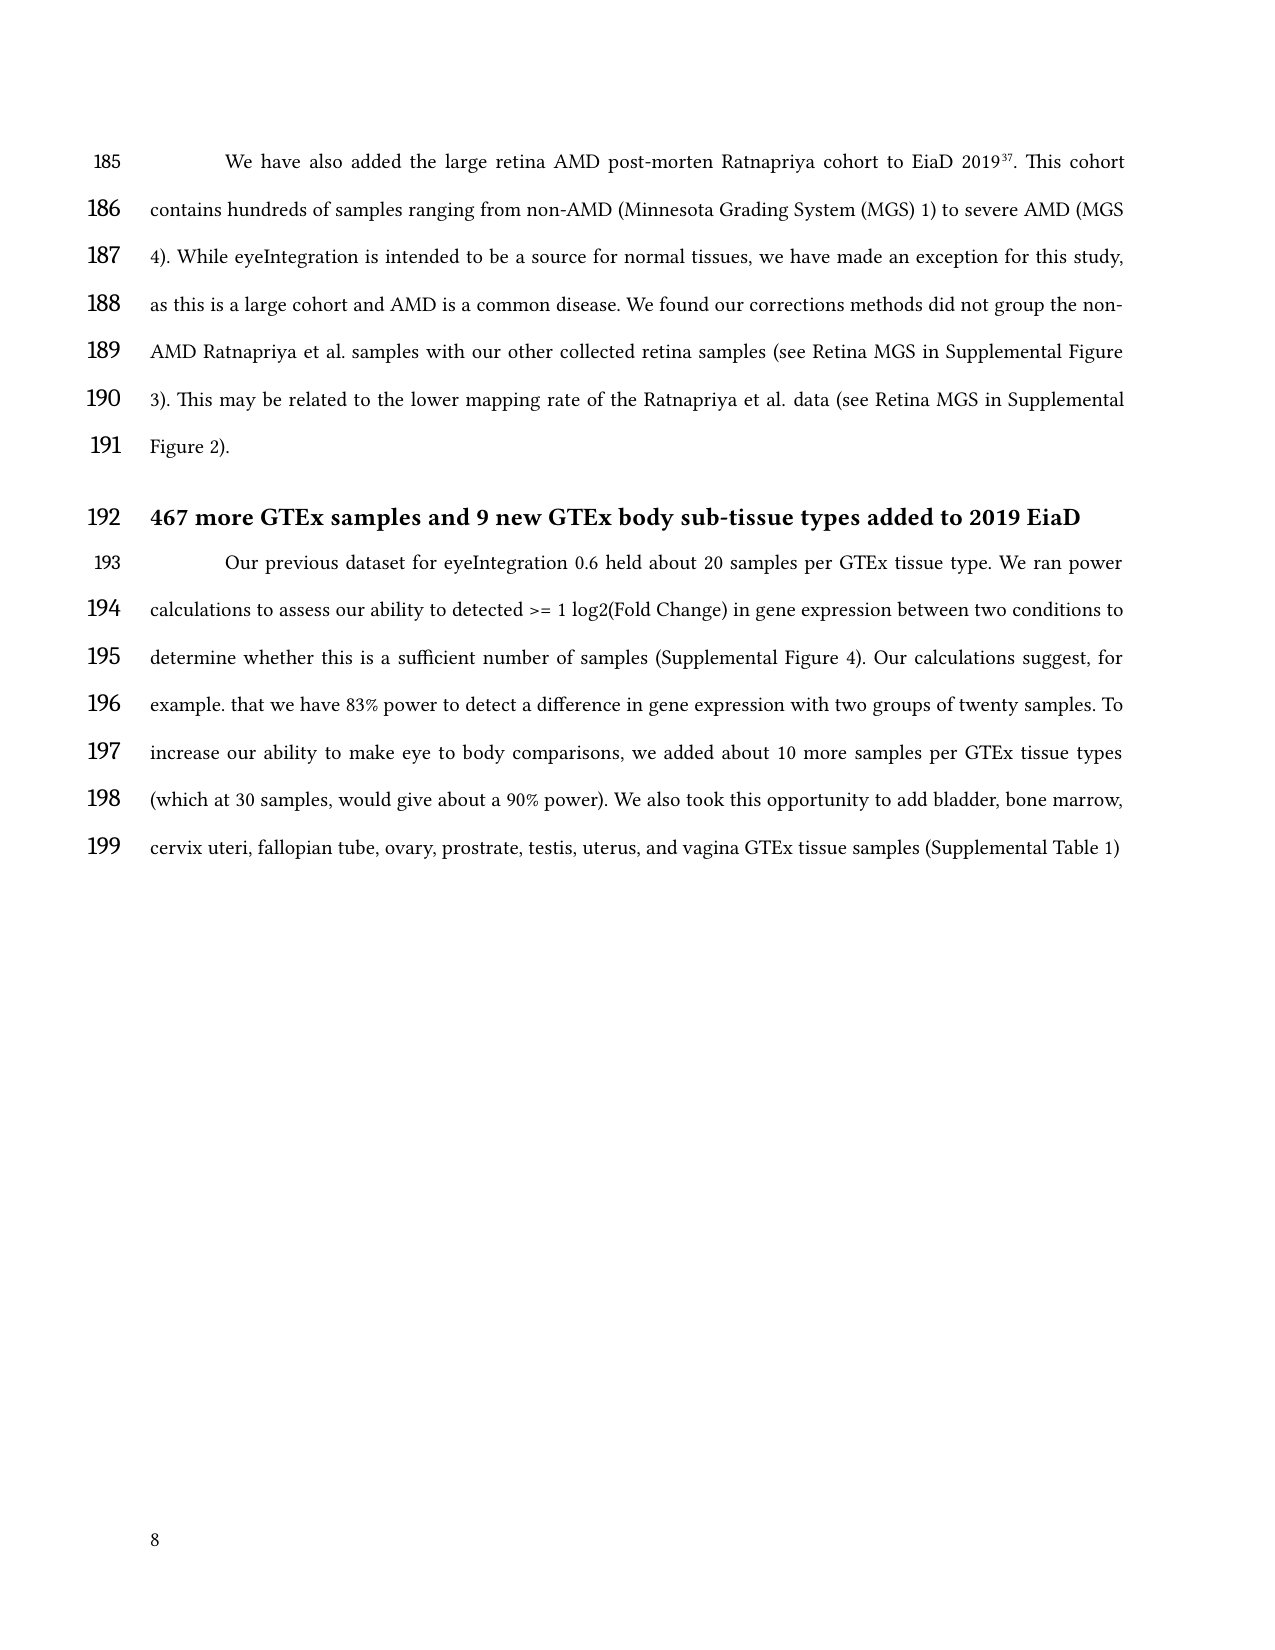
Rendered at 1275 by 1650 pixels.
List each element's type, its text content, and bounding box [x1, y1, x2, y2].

subtitle 467 more GTEx samples and 9 new GTEx body sub-tissue types added to 2019 EiaD [150, 503, 1125, 532]
text We have also added the large retina AMD post-morten Ratnapriya cohort to EiaD 201937. This cohort contains hundreds of samples ranging from non-AMD (Minnesota Grading System (MGS) 1) to severe AMD (MGS 4). While eyeIntegration is intended to be a source for normal tissues, we have made an exception for this study, as this is a large cohort and AMD is a common disease. We found our corrections methods did not group the non-AMD Ratnapriya et al. samples with our other collected retina samples (see Retina MGS in Supplemental Figure 3). This may be related to the lower mapping rate of the Ratnapriya et al. data (see Retina MGS in Supplemental Figure 2). [150, 150, 1125, 459]
text Our previous dataset for eyeIntegration 0.6 held about 20 samples per GTEx tissue type. We ran power calculations to assess our ability to detected >= 1 log2(Fold Change) in gene expression between two conditions to determine whether this is a sufficient number of samples (Supplemental Figure 4). Our calculations suggest, for example. that we have 83% power to detect a difference in gene expression with two groups of twenty samples. To increase our ability to make eye to body comparisons, we added about 10 more samples per GTEx tissue types (which at 30 samples, would give about a 90% power). We also took this opportunity to add bladder, bone marrow, cervix uteri, fallopian tube, ovary, prostrate, testis, uterus, and vagina GTEx tissue samples (Supplemental Table 1) [150, 551, 1125, 859]
